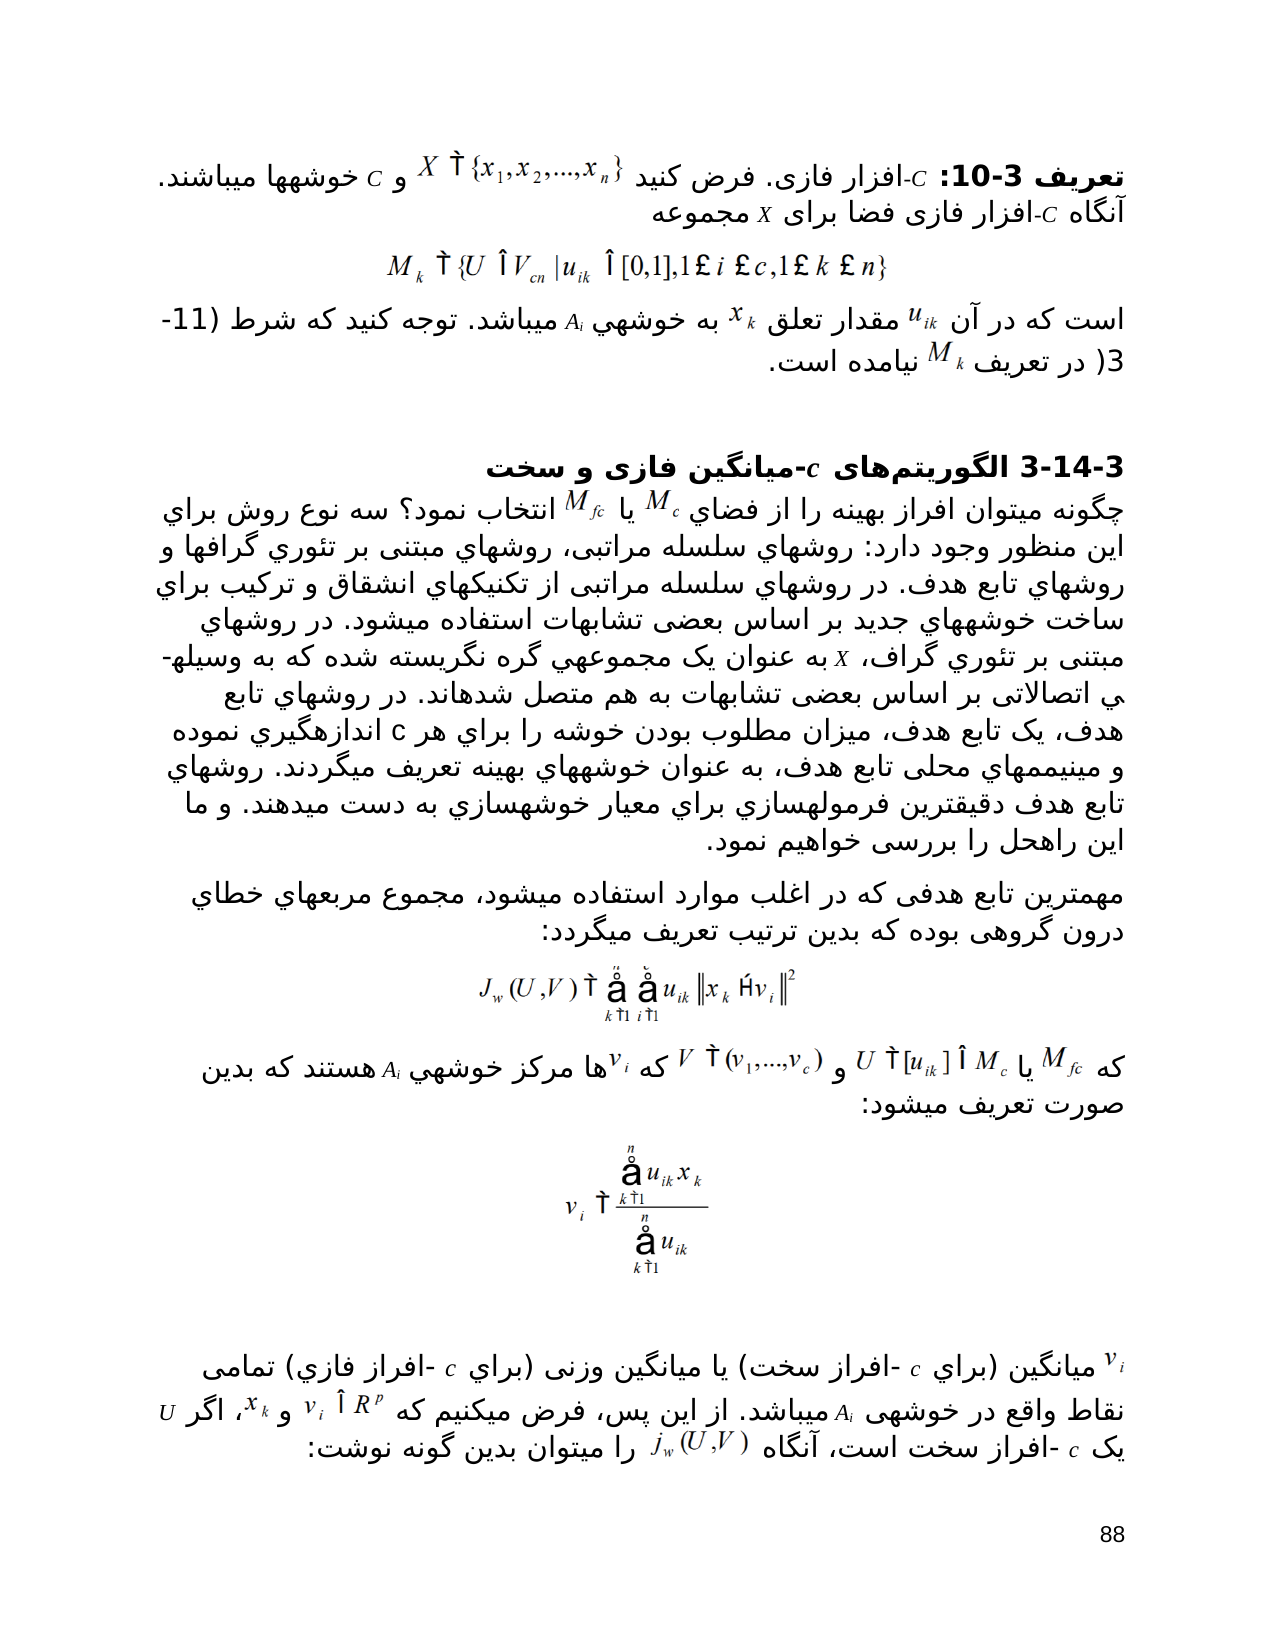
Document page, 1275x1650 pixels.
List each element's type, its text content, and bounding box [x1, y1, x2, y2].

picture [474, 966, 801, 1023]
text تعریف 3-10: C-افزار فازی. فرض کنید و C خوشهها میباشند. آنگاه C-افزار فازی فضا برای X مجموعه [150, 150, 1125, 230]
picture [728, 305, 758, 330]
picture [1103, 1347, 1125, 1377]
text چگونه میتوان افراز بهینه را از فضاي یا انتخاب نمود؟ سه نوع روش براي این منظور وجود دارد: روشهاي سلسله مراتبی، روشهاي مبتنی بر تئوري گرافها و روشهاي تابع هدف. در روشهاي سلسله مراتبی از تکنیکهاي انشقاق و ترکیب براي ساخت خوشههاي جدید بر اساس بعضی تشابهات استفاده میشود. در روشهاي مبتنی بر تئوري گراف، X به عنوان یک مجموعهي گره نگریسته شده که به وسیلهي اتصالاتی بر اساس بعضی تشابهات به هم متصل شدهاند. در روشهاي تابع هدف، یک تابع هدف، میزان مطلوب بودن خوشه را براي هر c اندازهگیري نموده و مینیممهاي محلی تابع هدف، به عنوان خوشههاي بهینه تعریف میگردند. روشهاي تابع هدف دقیقترین فرمولهسازي براي معیار خوشهسازي به دست میدهند. و ما این راهحل را بررسی خواهیم نمود. [150, 488, 1125, 857]
picture [1042, 1047, 1087, 1077]
picture [416, 150, 625, 187]
picture [243, 1395, 269, 1420]
picture [301, 1386, 386, 1420]
picture [928, 339, 964, 372]
text که یا و که ها مرکز خوشهي Ai هستند که بدین صورت تعریف میشود: [150, 1041, 1125, 1121]
picture [565, 1140, 710, 1277]
text میانگین (براي c -افراز سخت) یا میانگین وزنی (براي c -افراز فازي) تمامی نقاط واقع در خوشهی Ai میباشد. از این پس، فرض میکنیم که و ، اگر U یک c -افراز سخت است، آنگاه را میتوان بدین گونه نوشت: [150, 1348, 1125, 1464]
picture [645, 1429, 753, 1458]
subtitle 3-14-3 الگوریتم‌های c-میانگین فازی و سخت [150, 451, 1125, 485]
text مهمترین تابع هدفی که در اغلب موارد استفاده میشود، مجموع مربعهاي خطاي درون گروهی بوده که بدین ترتیب تعریف میگردد: [150, 876, 1125, 947]
picture [607, 1048, 630, 1077]
picture [856, 1045, 1008, 1077]
picture [677, 1041, 824, 1077]
picture [386, 249, 889, 284]
text است که در آن مقدار تعلق به خوشهي Ai میباشد. توجه کنید که شرط (11-3( در تعریف نیامده است. [150, 302, 1125, 378]
picture [644, 487, 679, 520]
picture [565, 489, 609, 520]
picture [909, 303, 941, 330]
